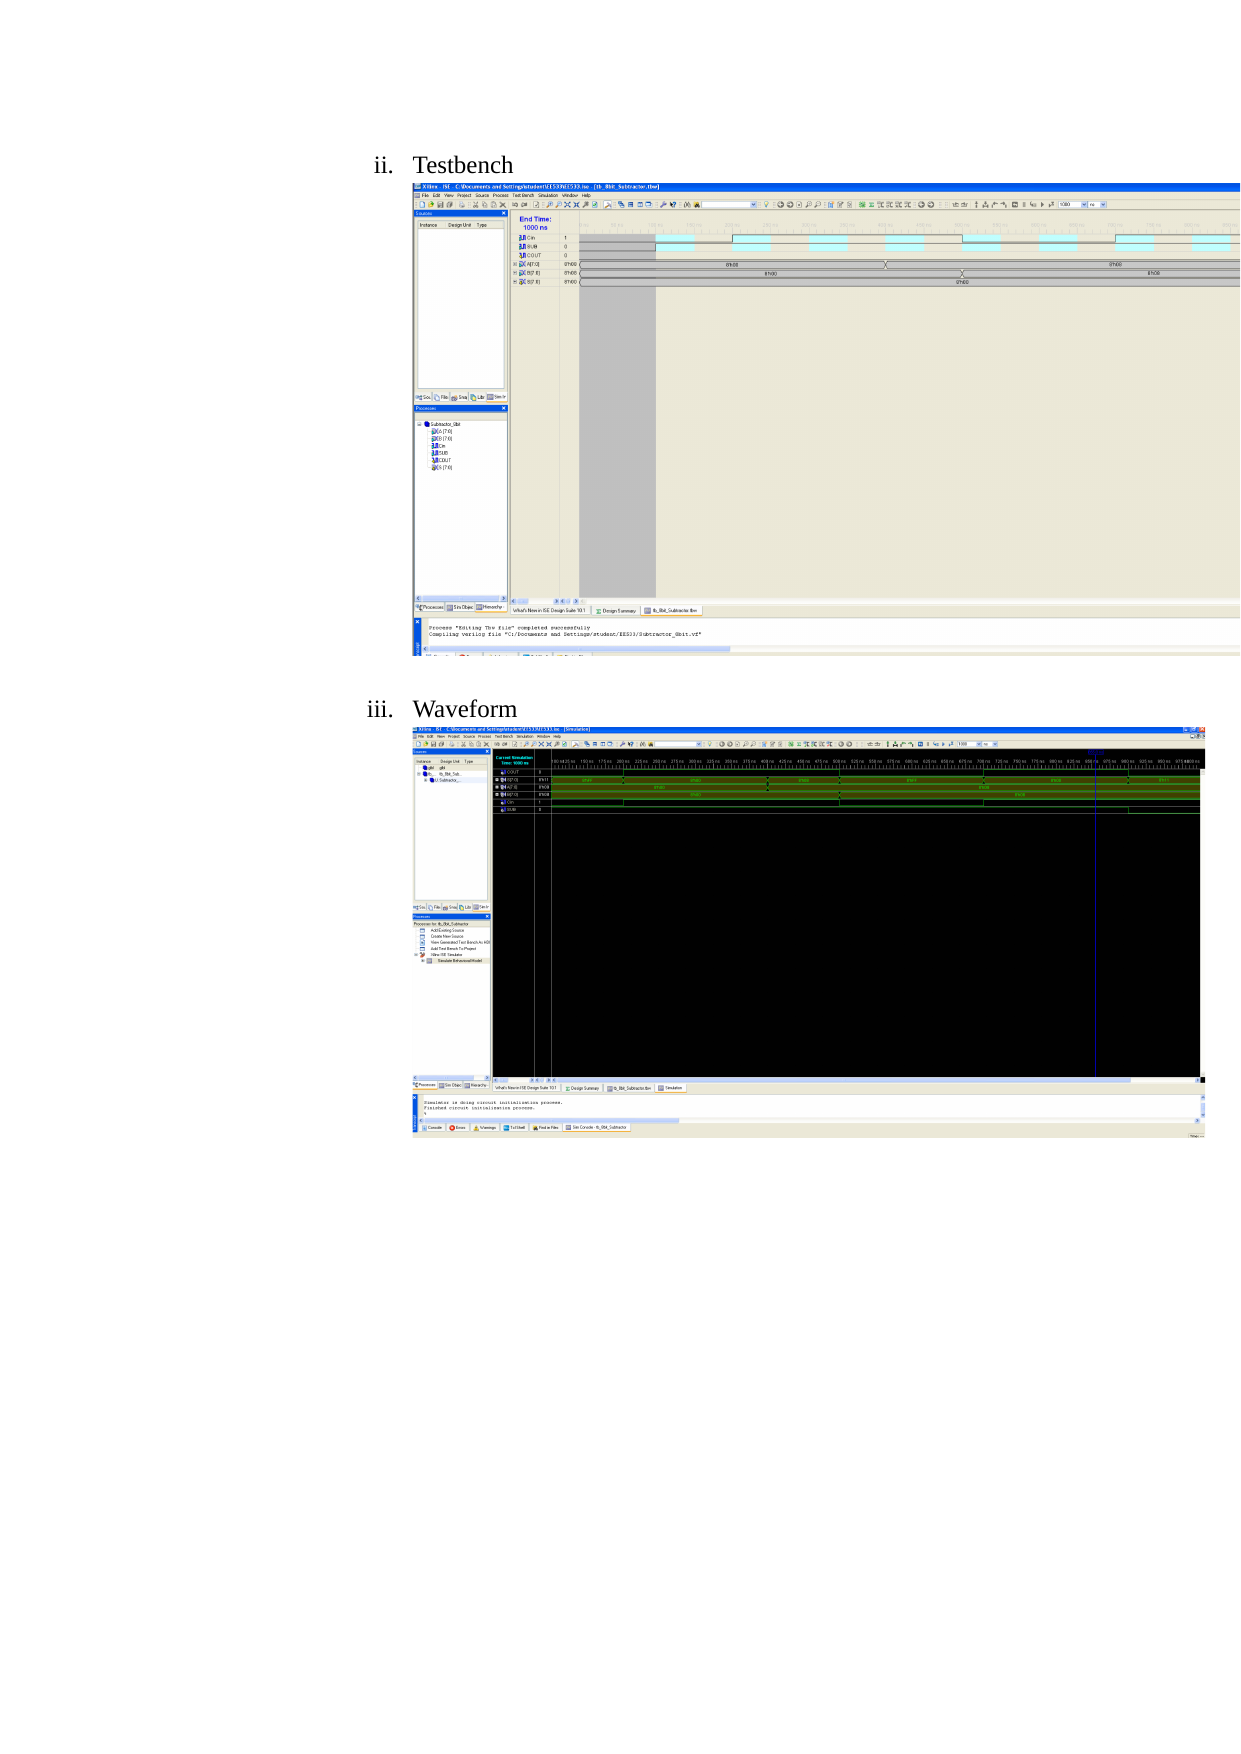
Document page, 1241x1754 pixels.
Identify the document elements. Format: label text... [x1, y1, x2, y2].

list Testbench [394, 150, 1090, 179]
list Waveform [394, 694, 1090, 723]
picture [412, 183, 1241, 656]
picture [412, 727, 1206, 1138]
